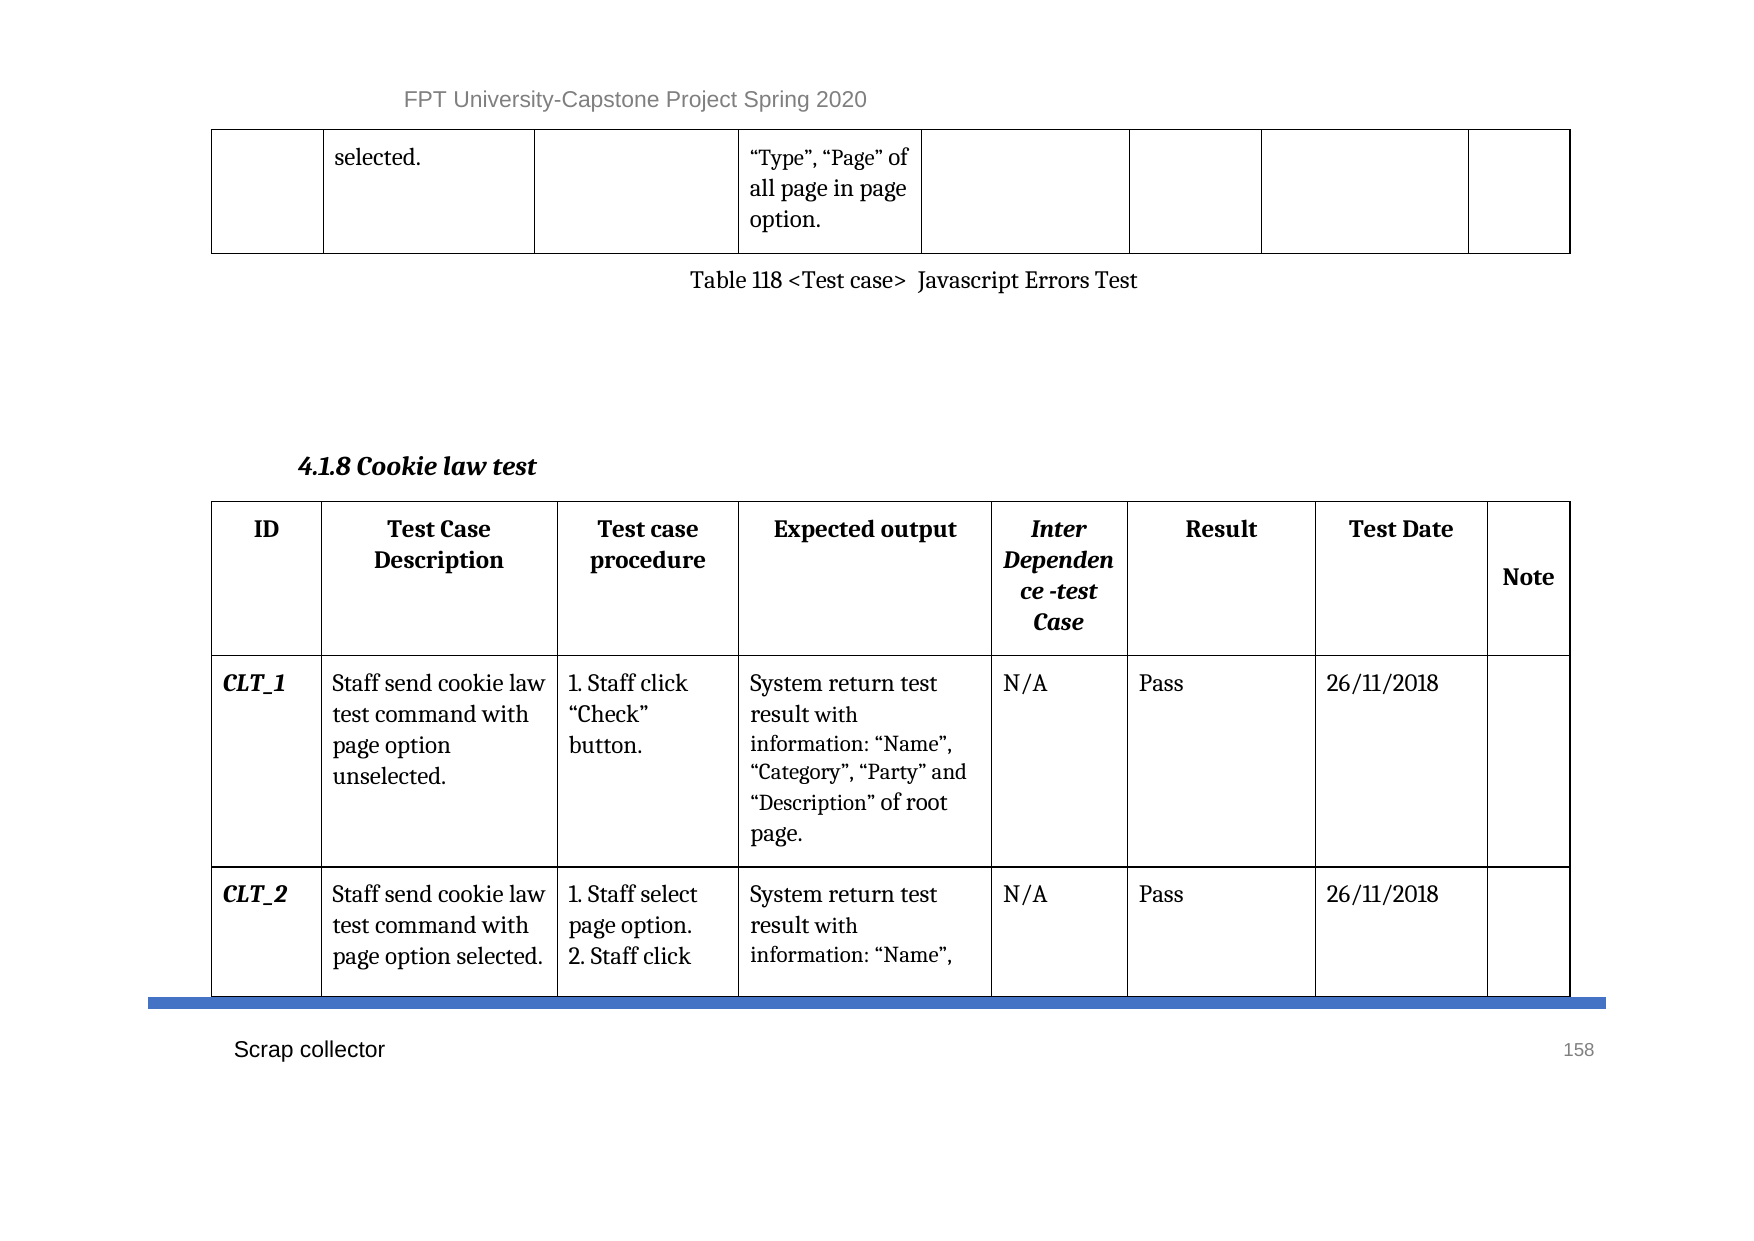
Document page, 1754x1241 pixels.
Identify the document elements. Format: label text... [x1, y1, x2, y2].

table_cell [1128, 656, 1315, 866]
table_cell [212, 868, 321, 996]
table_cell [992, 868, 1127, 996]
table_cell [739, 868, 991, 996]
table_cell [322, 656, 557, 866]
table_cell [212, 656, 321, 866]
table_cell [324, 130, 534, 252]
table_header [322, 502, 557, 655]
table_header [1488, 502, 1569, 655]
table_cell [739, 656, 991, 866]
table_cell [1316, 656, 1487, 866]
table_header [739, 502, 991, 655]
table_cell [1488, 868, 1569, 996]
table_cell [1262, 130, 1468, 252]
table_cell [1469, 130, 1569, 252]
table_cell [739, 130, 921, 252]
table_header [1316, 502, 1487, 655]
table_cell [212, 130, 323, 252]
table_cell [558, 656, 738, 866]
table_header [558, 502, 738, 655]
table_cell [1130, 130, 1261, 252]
text 4.1.8 Cookie law test [185, 451, 1606, 482]
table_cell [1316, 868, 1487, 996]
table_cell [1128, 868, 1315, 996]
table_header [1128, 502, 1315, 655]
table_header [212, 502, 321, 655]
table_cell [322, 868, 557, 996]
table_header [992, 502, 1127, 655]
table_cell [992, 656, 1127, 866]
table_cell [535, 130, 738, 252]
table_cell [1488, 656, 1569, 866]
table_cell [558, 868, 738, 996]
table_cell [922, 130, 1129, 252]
